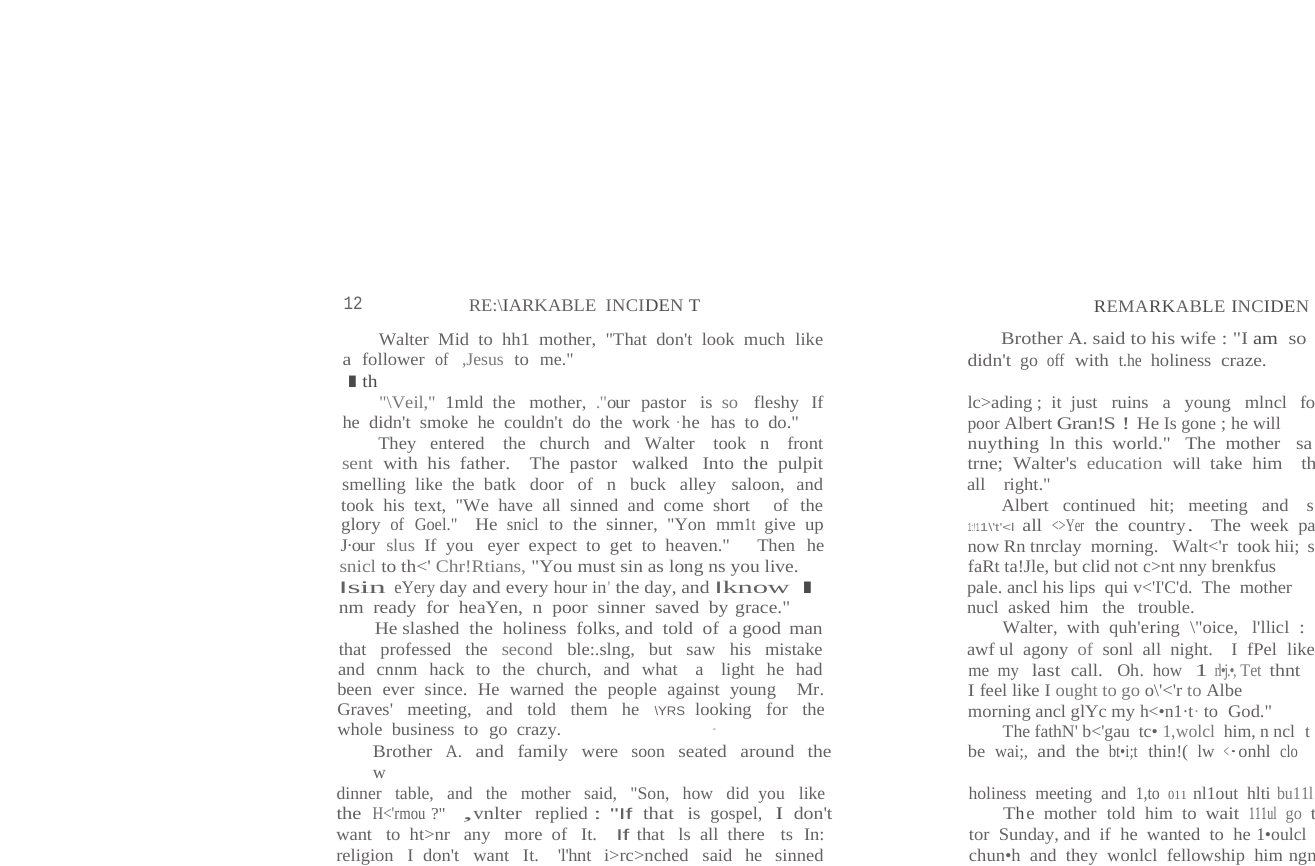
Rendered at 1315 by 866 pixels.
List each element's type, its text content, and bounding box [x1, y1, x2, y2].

text dinner table, and the mother said, "Son, how did you like holiness meeting and 1,to 011 nl1out hlti bu11l [336, 782, 1315, 803]
text the H<'rmou ?" ,vnlter replied : "If that is gospel, I don't The mother told him to wait 111ul go t [336, 803, 1315, 823]
text snicl to th<' Chr!Rtians, "You must sin as long ns you live. Isin eYery day and every hour in' the day, and Iknow I nm ready for heaYen, n poor sinner saved by grace." [338, 556, 837, 617]
text want to ht>nr any more of It. If that ls all there ts In: tor Sunday, and if he wanted to he 1•oulcl [336, 824, 1315, 844]
text sent with his father. The pastor walked Into the pulpit trne; Walter's education will take him th [342, 453, 1315, 473]
text J·our slus If you eyer expect to get to heaven." Then he now Rn tnrclay morning. Walt<'r took hii; s [340, 536, 1315, 556]
text and cnnm hack to the church, and what a light he had been ever since. He warned the people against young Mr. Graves' meeting, and told them he \YRS looking for the whole business to go crazy. · [337, 659, 825, 739]
text religion I don't want It. 'l'hnt i>rc>nched said he sinned chun•h and they wonlcl fellowship him ngn [336, 844, 1315, 865]
text REMARKABLE INCIDEN [1094, 296, 1314, 316]
text "\Veil," 1mld the mother, ."our pastor is so fleshy If lc>ading ; it just ruins a young mlncl fo [379, 392, 1315, 412]
text a follower of ,Jesus to me." didn't go off with t.he holiness craze. Ith [342, 349, 1315, 391]
text Walter Mid to hh1 mother, "That don't look much like [378, 329, 826, 349]
text that professed the second ble:.slng, but saw his mistake awf ul agony of sonl all night. I fPel like [338, 638, 1315, 659]
text He slashed the holiness folks, and told of a good man [374, 617, 837, 638]
text me my last call. Oh. how 1 rl•j.•, Tet thnt I feel like I ought to go o\'<'r to Albe morning ancl glYc my h<•n1·t· to God." [968, 660, 1308, 721]
text smelling like the batk door of n buck alley saloon, and all right." [342, 473, 1315, 494]
text glory of Goel." He snicl to the sinner, "Yon mm1t give up 1:!11\'t'<l all <>Yer the country. The week pa [341, 515, 1315, 536]
text took his text, "We have all sinned and come short of the Albert continued hit; meeting and s [341, 495, 1315, 515]
text The fathN' b<'gau tc• 1,wolcl him, n ncl t [1002, 721, 1314, 741]
text Brother A. said to his wife : "I am so [1001, 328, 1314, 348]
text poor Albert Gran!S ! He Is gone ; he will nuything ln this world." The mother sa [967, 413, 1314, 453]
text 12 RE:\IARKABLE INCIDEN T [343, 293, 826, 317]
text faRt ta!Jle, but clid not c>nt nny brenkfus pale. ancl his lips qui v<'I'C'd. The mother nucl asked him the trouble. [967, 556, 1313, 617]
text he didn't smoke he couldn't do the work ·he has to do." They entered the church and Walter took n front [342, 412, 826, 453]
text Brother A. and family were soon seated around the be wai;, and the bt•i;t thin!( lw <·onhl clo w [373, 741, 1315, 782]
text Walter, with quh'ering \"oice, l'llicl : [1002, 617, 1313, 637]
